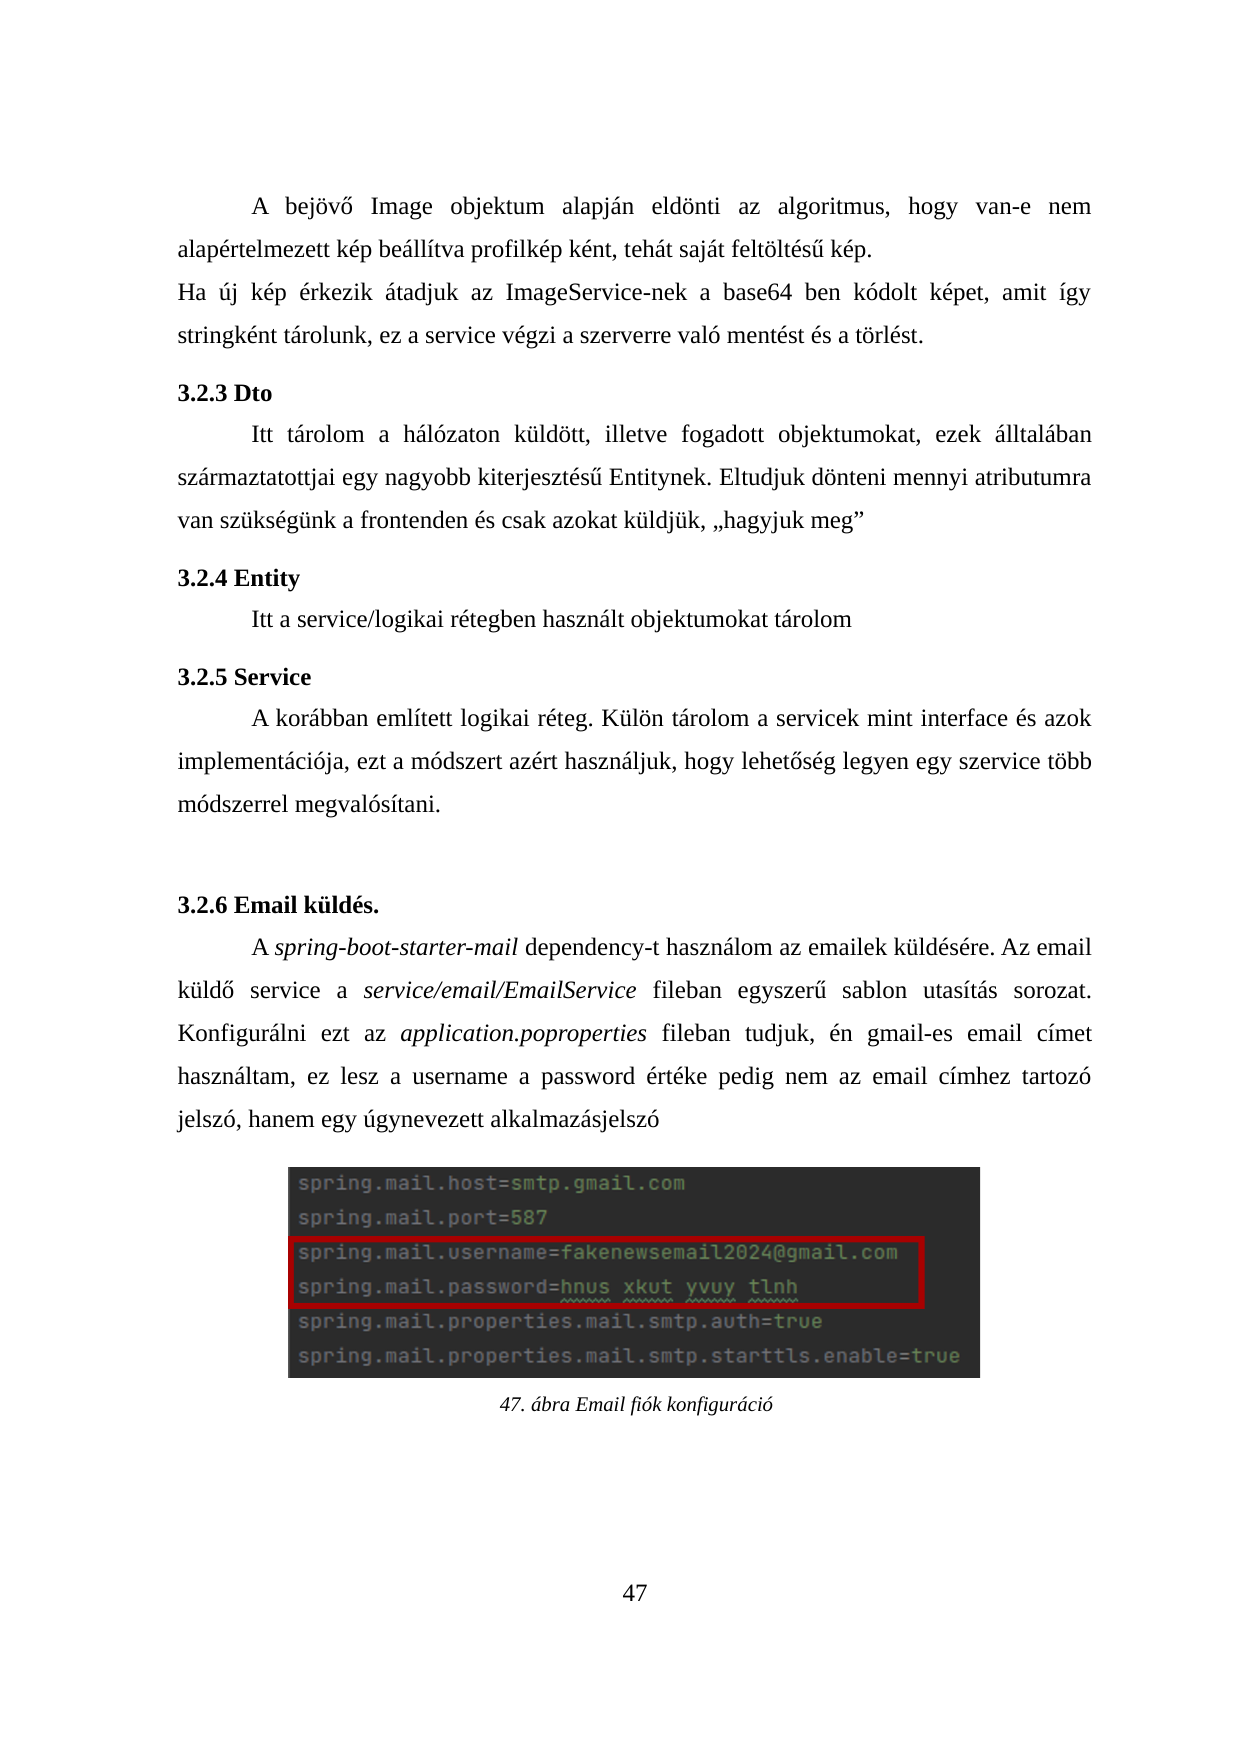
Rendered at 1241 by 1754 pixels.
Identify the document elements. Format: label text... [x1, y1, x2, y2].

text A korábban említett logikai réteg. Külön tárolom a servicek mint interface és azok implementációja, ezt a módszert azért használjuk, hogy lehetőség legyen egy szervice több módszerrel megvalósítani. [177, 703, 1093, 818]
text A bejövő Image objektum alapján eldönti az algoritmus, hogy van-e nem alapértelmezett kép beállítva profilkép ként, tehát saját feltöltésű kép. [177, 191, 1093, 263]
text Itt a service/logikai rétegben használt objektumokat tárolom [177, 604, 1093, 633]
subtitle 3.2.3 Dto [177, 378, 1093, 407]
subtitle 3.2.5 Service [177, 662, 1093, 691]
picture [288, 1167, 981, 1378]
text Ha új kép érkezik átadjuk az ImageService-nek a base64 ben kódolt képet, amit így stringként tárolunk, ez a service végzi a szerverre való mentést és a törlést. [177, 277, 1093, 349]
subtitle 3.2.6 Email küldés. [177, 890, 1093, 919]
text A spring-boot-starter-mail dependency-t használom az emailek küldésére. Az email küldő service a service/email/EmailService fileban egyszerű sablon utasítás sorozat. Konfigurálni ezt az application.poproperties fileban tudjuk, én gmail-es email címet használtam, ez lesz a username a password értéke pedig nem az email címhez tartozó jelszó, hanem egy úgynevezett alkalmazásjelszó [177, 932, 1093, 1133]
text Itt tárolom a hálózaton küldött, illetve fogadott objektumokat, ezek álltalában származtatottjai egy nagyobb kiterjesztésű Entitynek. Eltudjuk dönteni mennyi atributumra van szükségünk a frontenden és csak azokat küldjük, „hagyjuk meg” [177, 419, 1093, 534]
subtitle 3.2.4 Entity [177, 563, 1093, 592]
